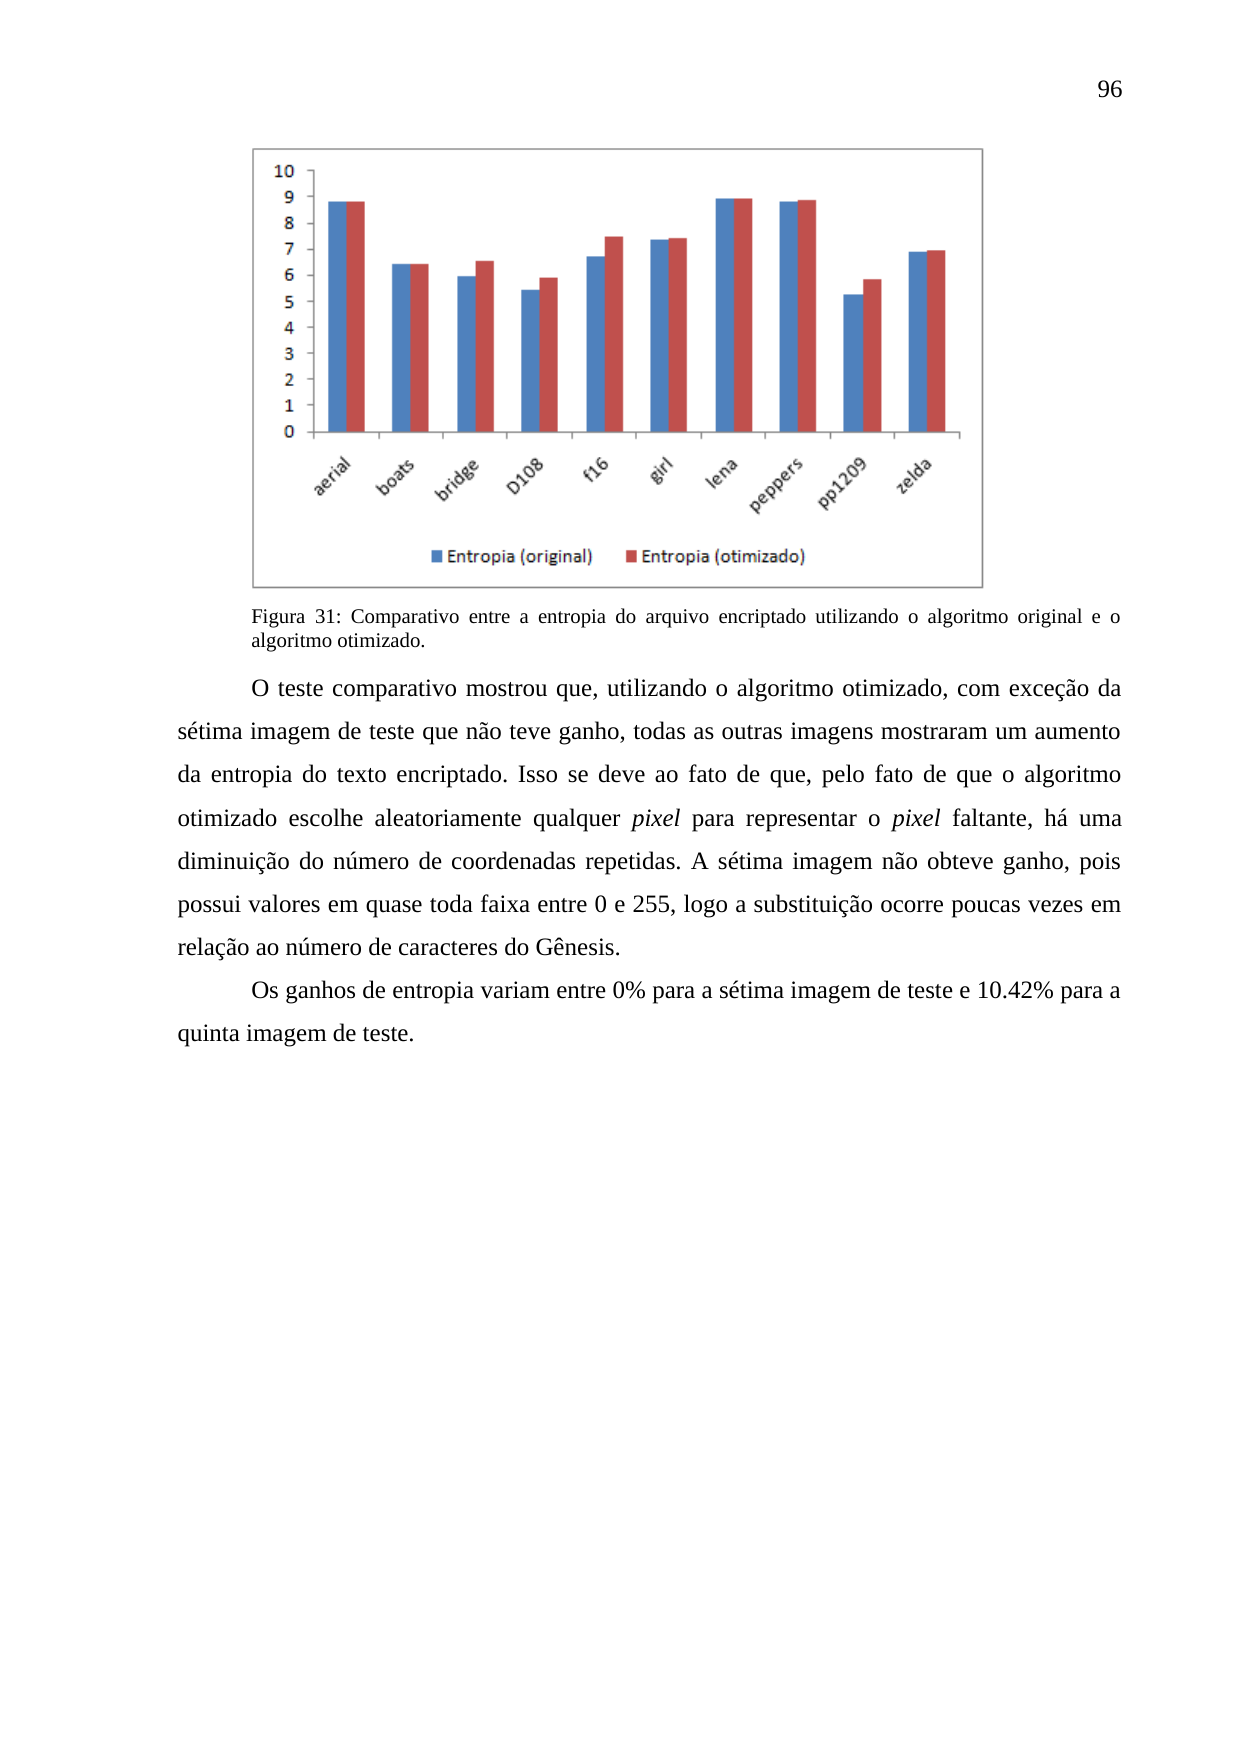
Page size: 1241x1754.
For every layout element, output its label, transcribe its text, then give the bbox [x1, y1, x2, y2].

text Os ganhos de entropia variam entre 0% para a sétima imagem de teste e 10.42% para a quinta imagem de teste. [177, 975, 1122, 1047]
text O teste comparativo mostrou que, utilizando o algoritmo otimizado, com exceção da sétima imagem de teste que não teve ganho, todas as outras imagens mostraram um aumento da entropia do texto encriptado. Isso se deve ao fato de que, pelo fato de que o algoritmo otimizado escolhe aleatoriamente qualquer pixel para representar o pixel faltante, há uma diminuição do número de coordenadas repetidas. A sétima imagem não obteve ganho, pois possui valores em quase toda faixa entre 0 e 255, logo a substituição ocorre poucas vezes em relação ao número de caracteres do Gênesis. [177, 673, 1122, 961]
picture [251, 147, 985, 590]
